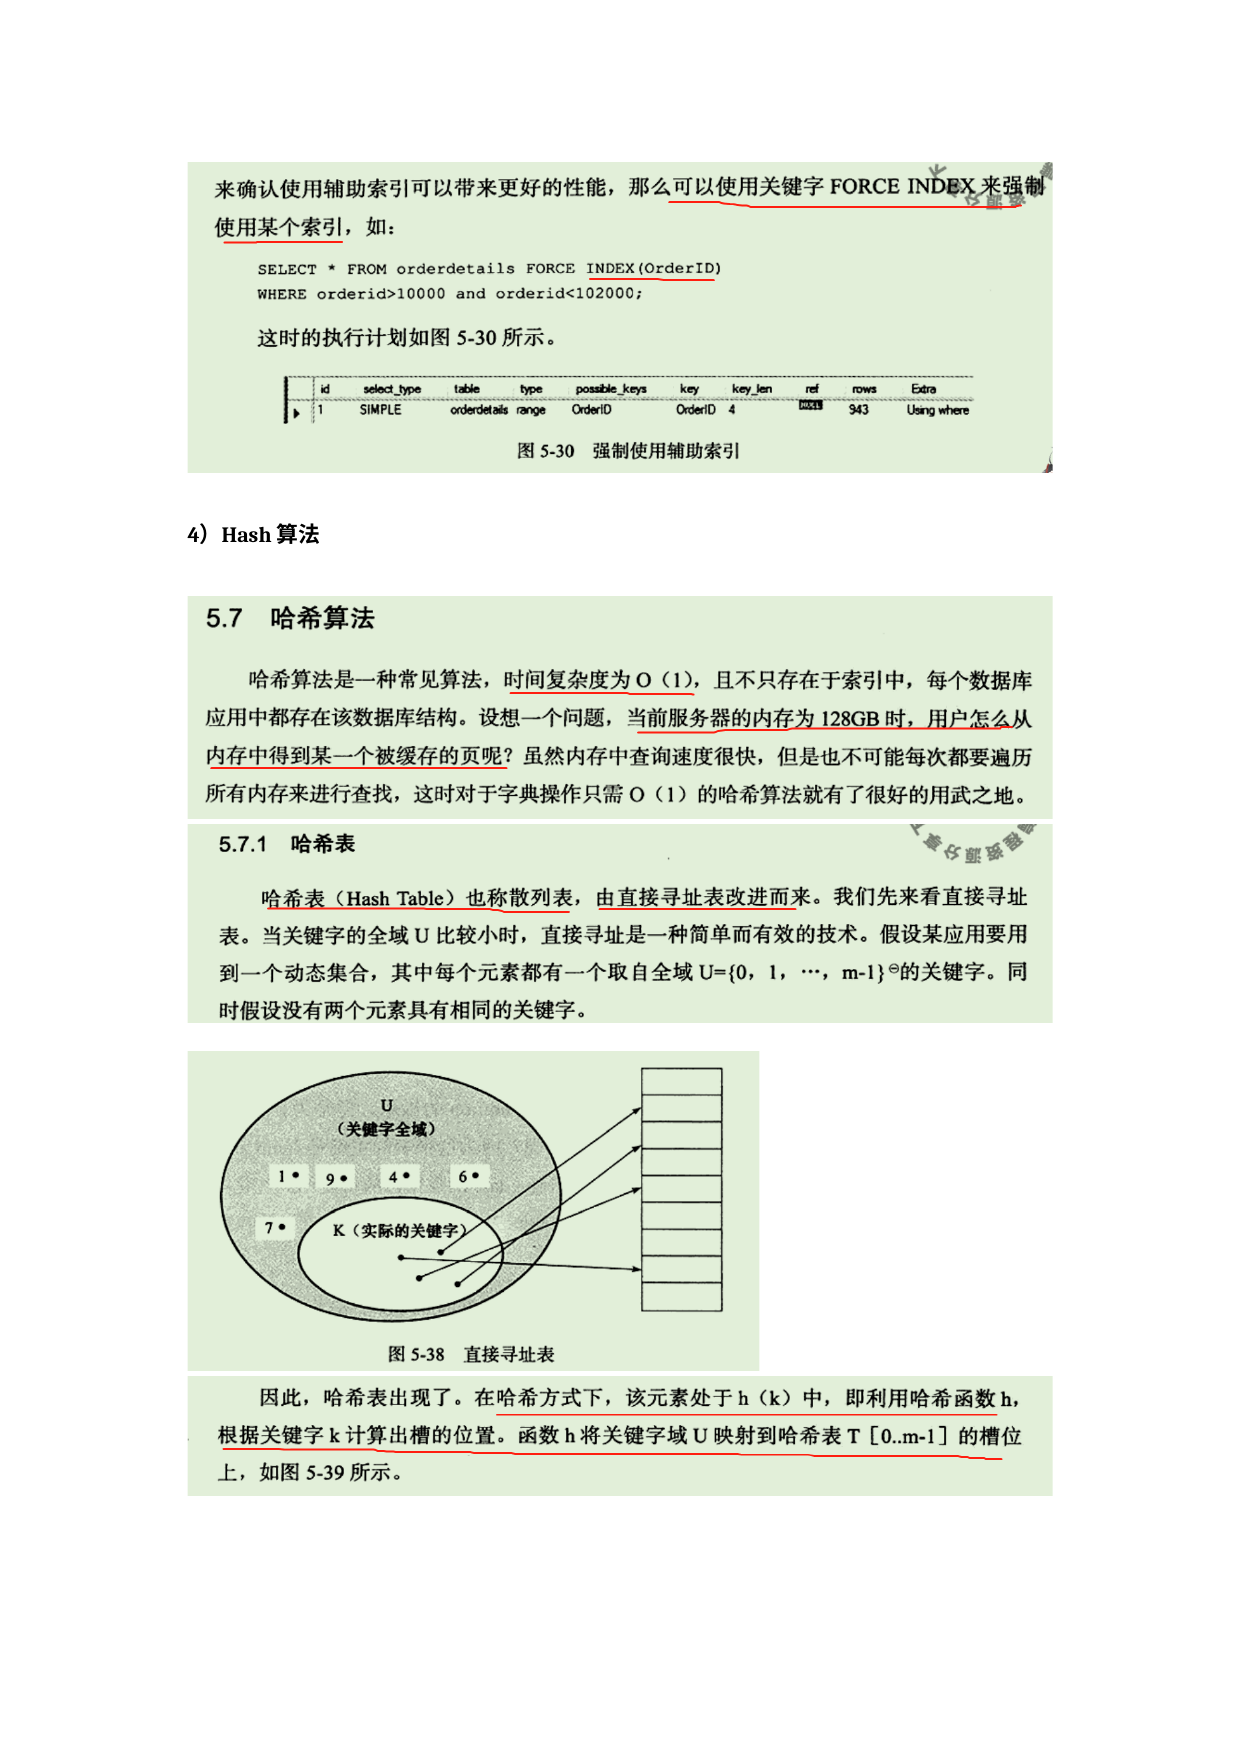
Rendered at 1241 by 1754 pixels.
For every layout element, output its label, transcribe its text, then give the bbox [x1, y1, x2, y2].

picture [187, 596, 1053, 819]
picture [187, 824, 1053, 1023]
picture [187, 1376, 1053, 1496]
subtitle 4）Hash算法 [187, 516, 1053, 549]
picture [187, 162, 1053, 473]
picture [187, 1051, 760, 1371]
